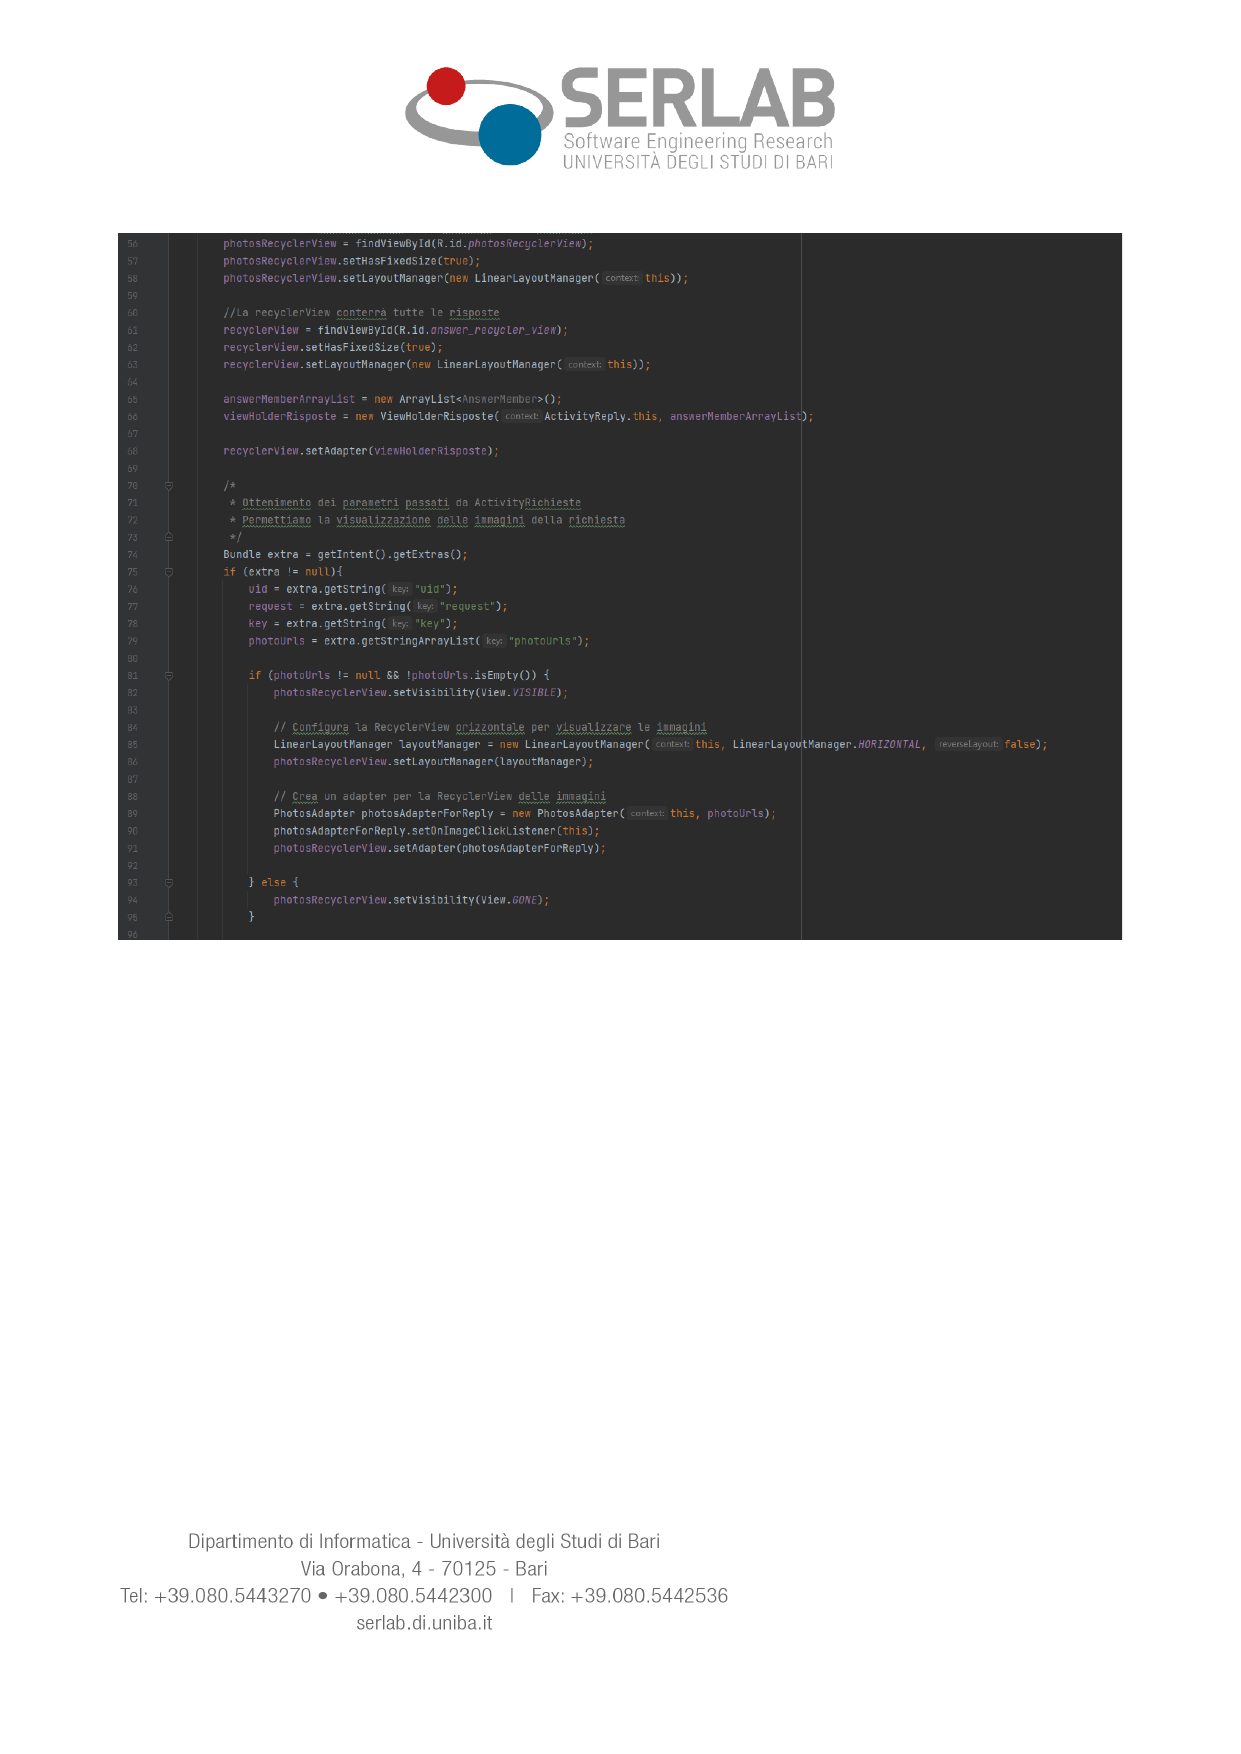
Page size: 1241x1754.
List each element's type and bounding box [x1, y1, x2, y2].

picture [118, 1531, 730, 1636]
picture [400, 65, 840, 171]
picture [118, 233, 1123, 940]
